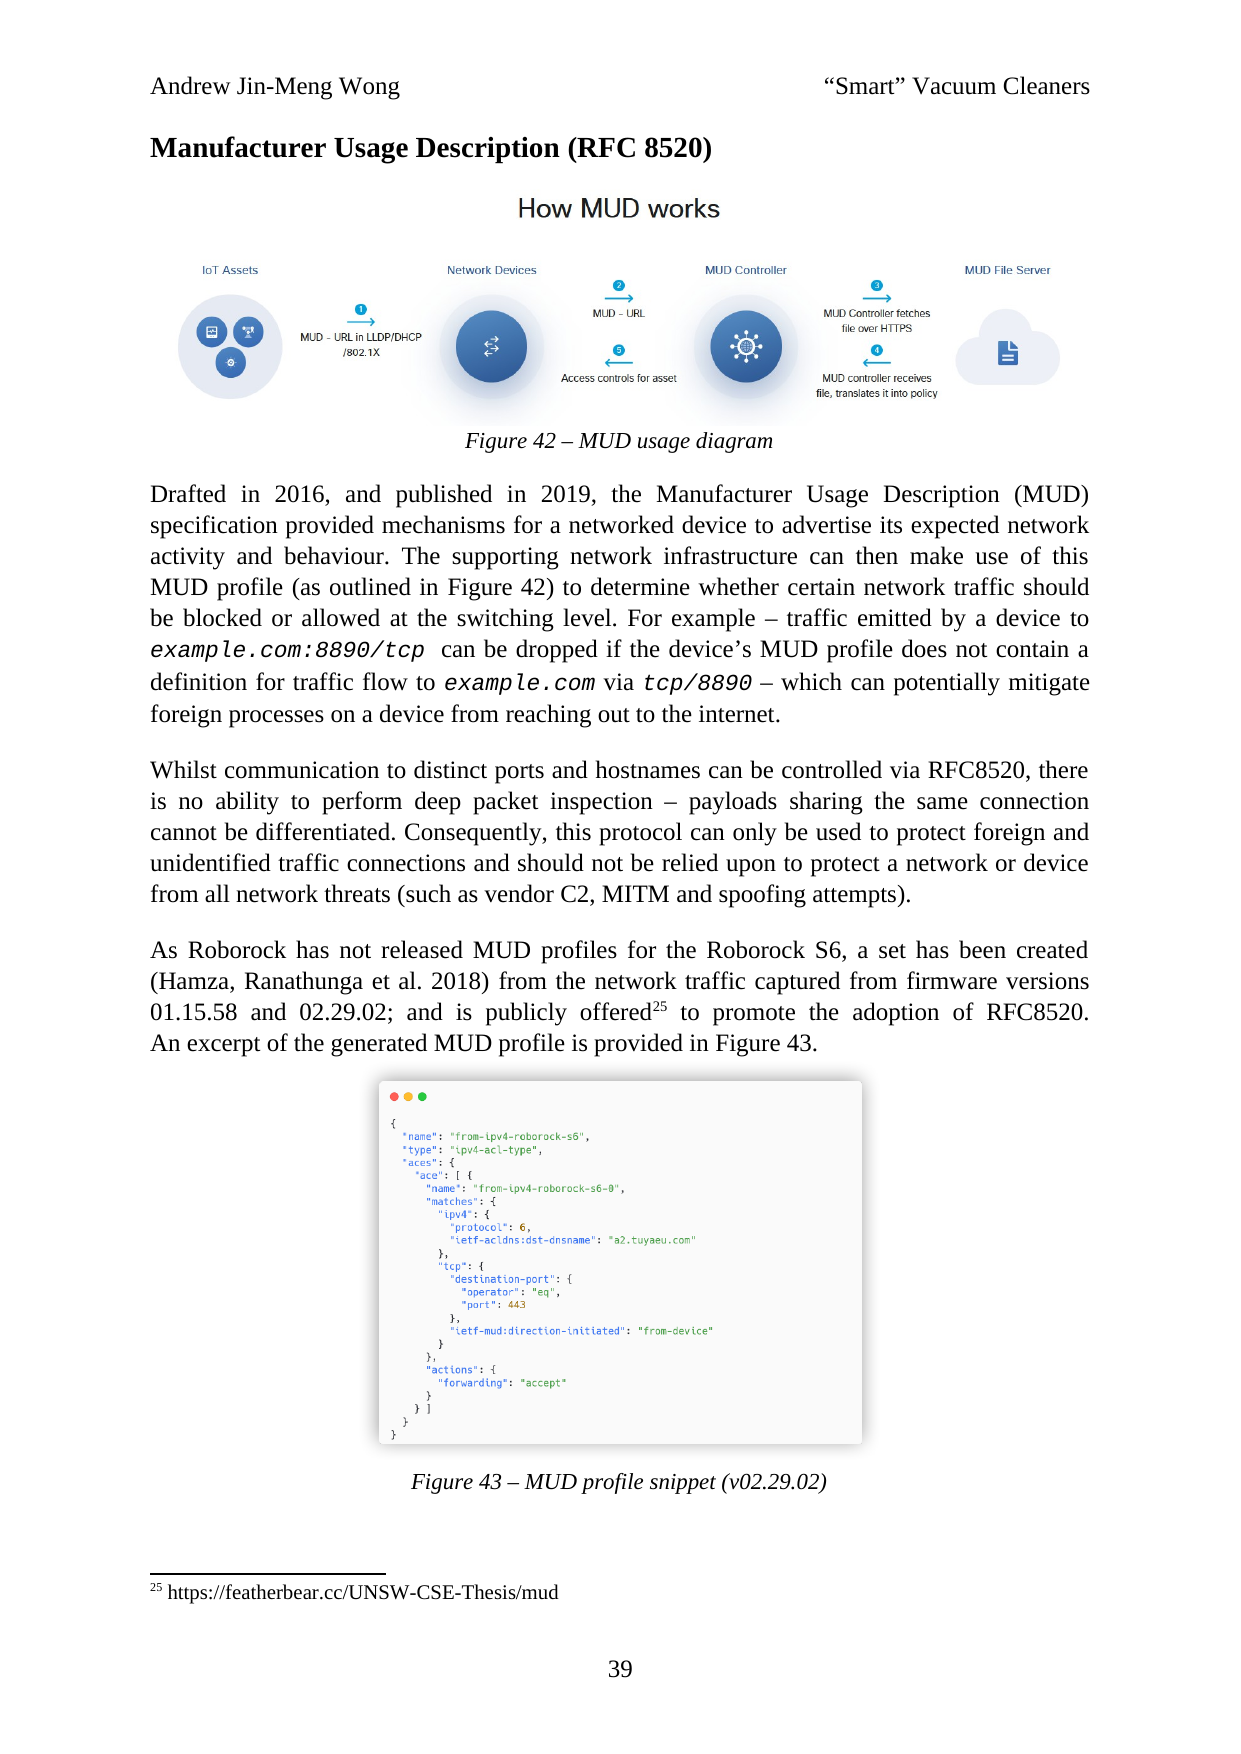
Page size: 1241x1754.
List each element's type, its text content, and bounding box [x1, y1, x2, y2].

text Figure 42 – MUD usage diagram [150, 427, 1090, 454]
picture [379, 1081, 862, 1444]
text Drafted in 2016, and published in 2019, the Manufacturer Usage Description (MUD) specification provided mechanisms for a networked device to advertise its expected network activity and behaviour. The supporting network infrastructure can then make use of this MUD profile (as outlined in Figure 42) to determine whether certain network traffic should be blocked or allowed at the switching level. For example – traffic emitted by a device to example.com:8890/tcp can be dropped if the device’s MUD profile does not contain a definition for traffic flow to example.com via tcp/8890 – which can potentially mitigate foreign processes on a device from reaching out to the internet. [150, 479, 1090, 728]
text As Roborock has not released MUD profiles for the Roborock S6, a set has been created (Hamza, Ranathunga et al. 2018) from the network traffic captured from firmware versions 01.15.58 and 02.29.02; and is publicly offered to promote the adoption of RFC8520. An excerpt of the generated MUD profile is provided in Figure 43. [150, 935, 1090, 1057]
picture [150, 179, 1091, 426]
text Whilst communication to distinct ports and hostnames can be controlled via RFC8520, there is no ability to perform deep packet inspection – payloads sharing the same connection cannot be differentiated. Consequently, this protocol can only be used to protect foreign and unidentified traffic connections and should not be relied upon to protect a network or device from all network threats (such as vendor C2, MITM and spoofing attempts). [150, 755, 1090, 908]
subtitle Manufacturer Usage Description (RFC 8520) [150, 131, 1090, 164]
text Figure 43 – MUD profile snippet (v02.29.02) [150, 1468, 1090, 1494]
